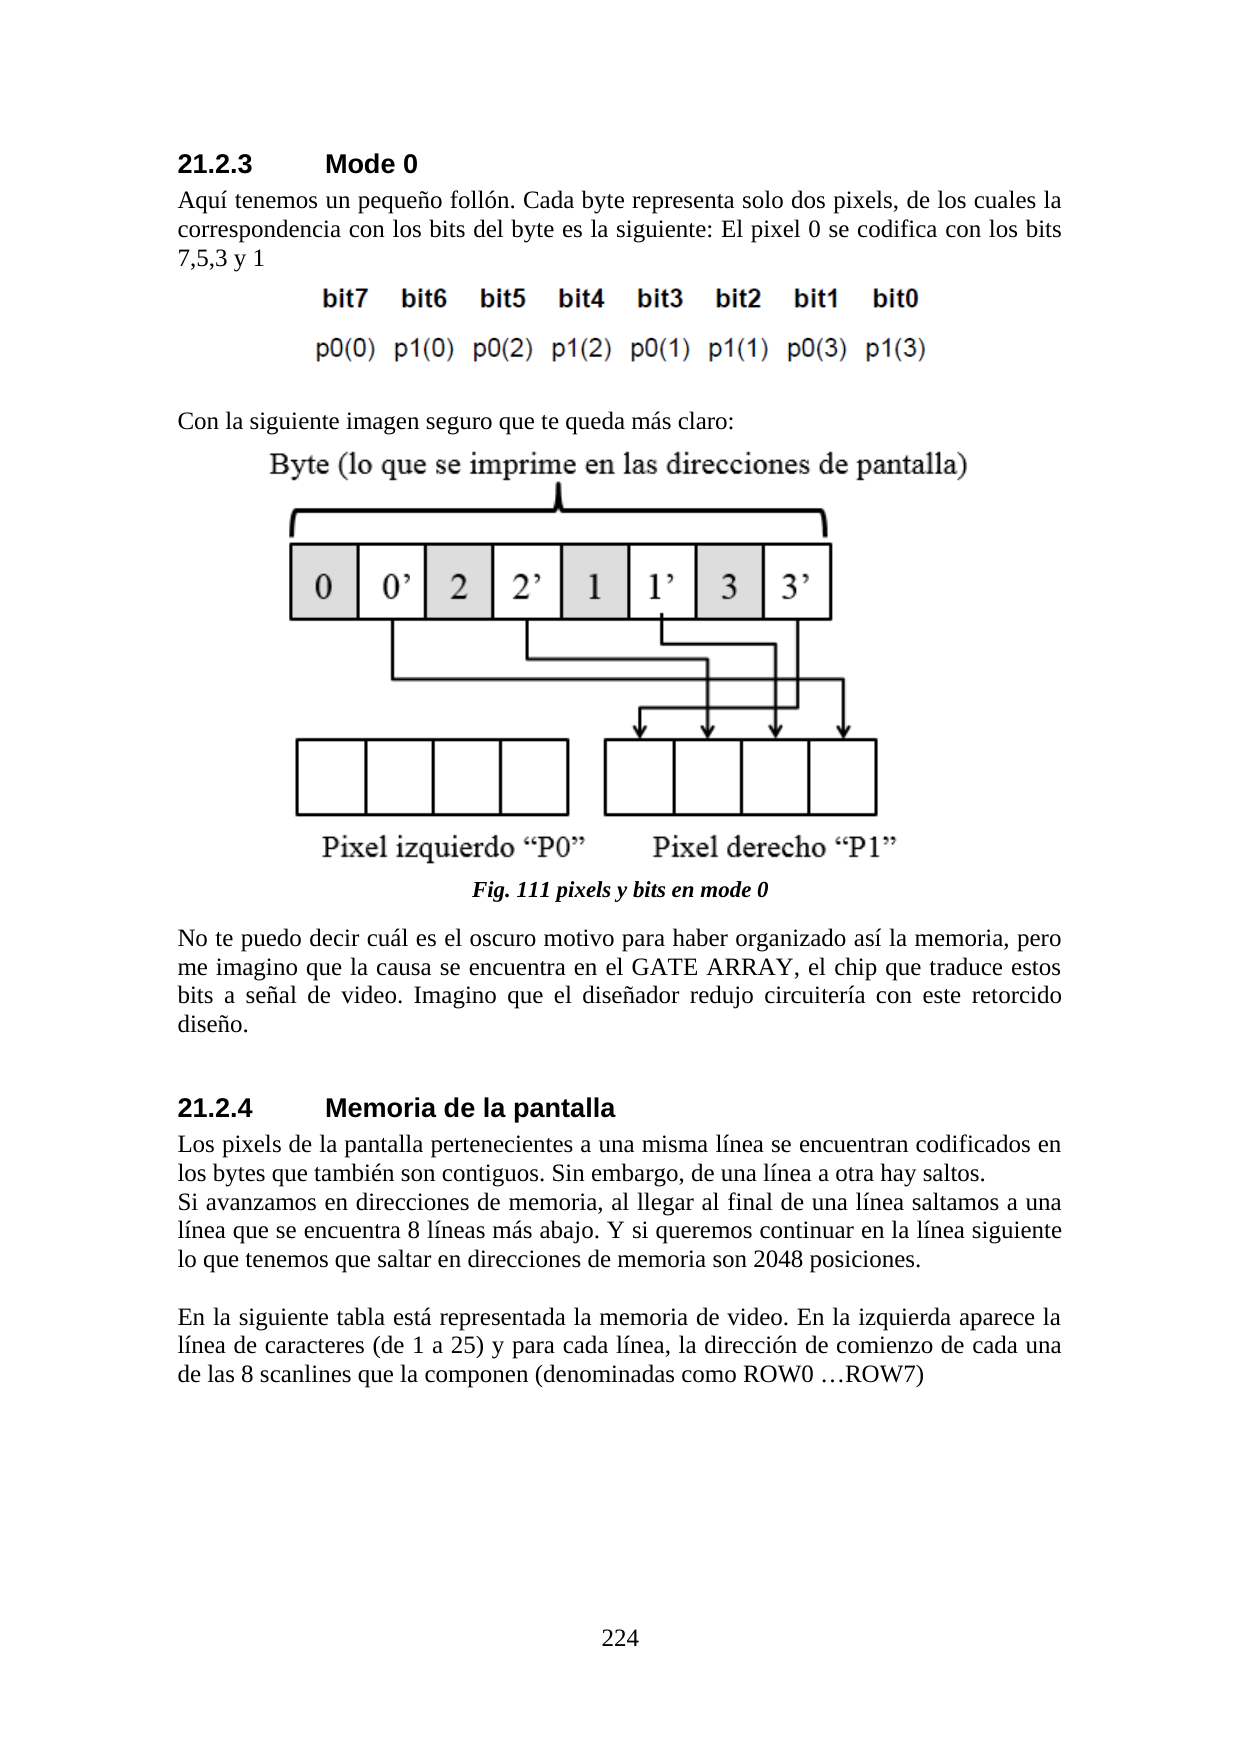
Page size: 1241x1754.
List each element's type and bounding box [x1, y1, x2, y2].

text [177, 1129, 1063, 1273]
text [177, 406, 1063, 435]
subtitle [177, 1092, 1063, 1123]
picture [300, 271, 940, 378]
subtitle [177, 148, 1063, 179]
picture [252, 435, 989, 876]
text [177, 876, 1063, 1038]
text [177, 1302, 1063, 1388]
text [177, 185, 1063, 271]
